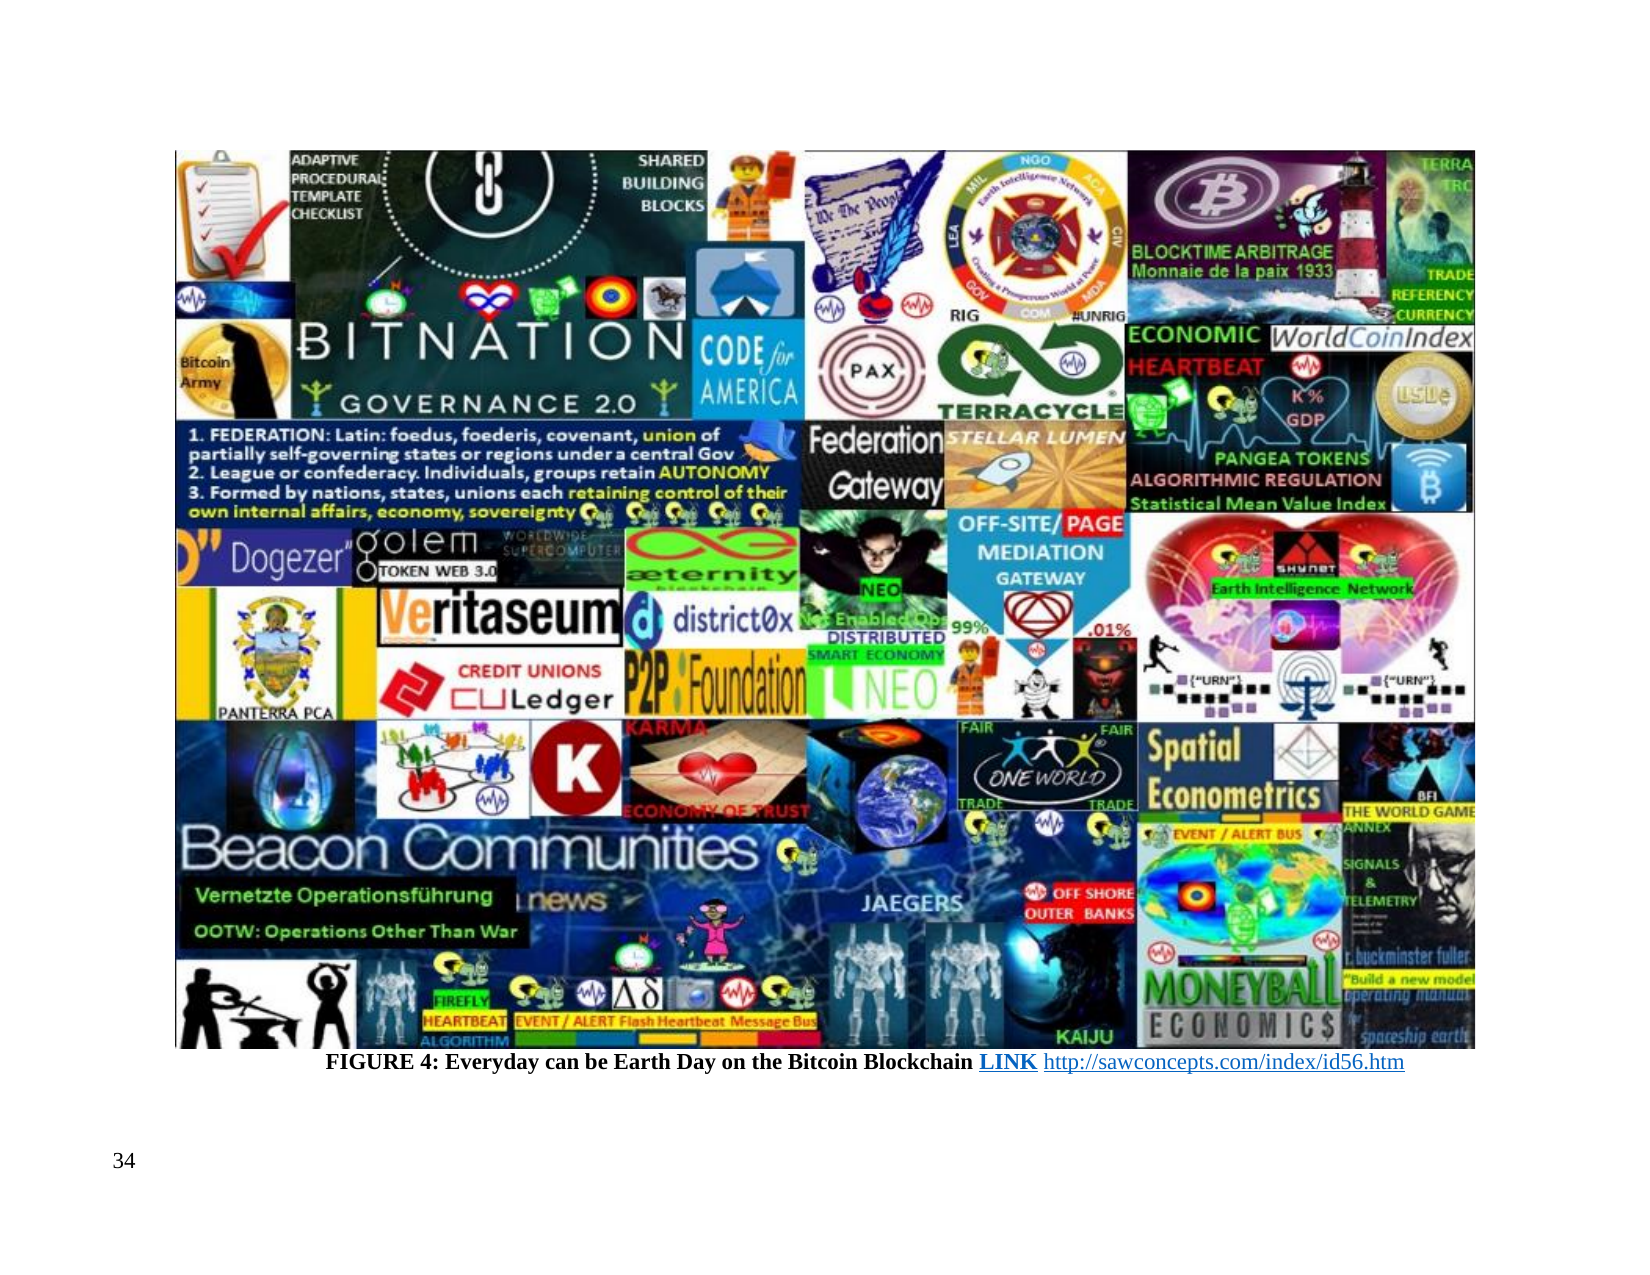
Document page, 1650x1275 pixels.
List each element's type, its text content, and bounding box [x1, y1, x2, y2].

text FIGURE 4: Everyday can be Earth Day on the Bitcoin Blockchain LINK http://sawconcepts.com/index/id56.htm [37, 1048, 1612, 1074]
picture [175, 150, 1475, 1049]
